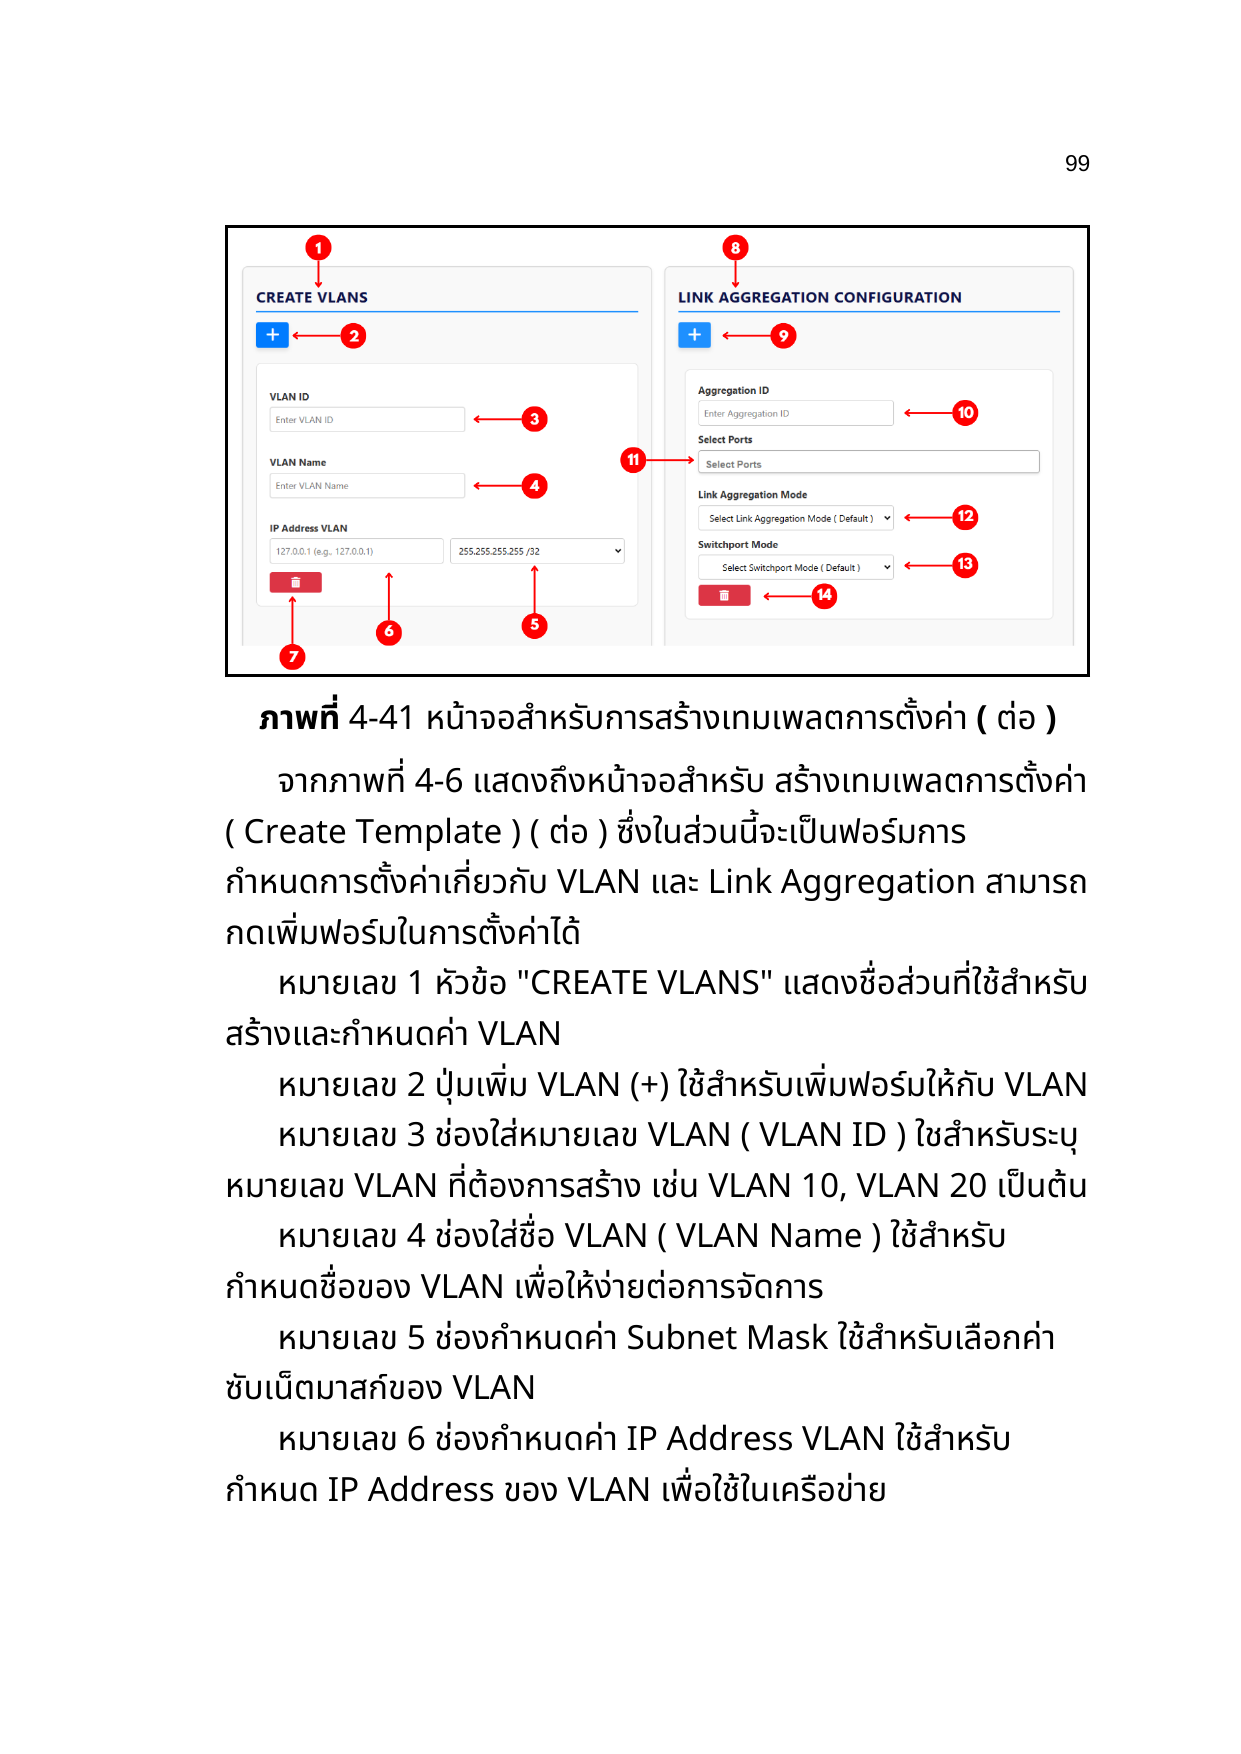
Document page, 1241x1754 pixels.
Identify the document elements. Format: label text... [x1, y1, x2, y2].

text หมายเลข 4 ช่องใส่ชื่อ VLAN ( VLAN Name ) ใช้สำหรับกำหนดชื่อของ VLAN เพื่อให้ง่ายต่อการจัดการ [225, 1212, 1090, 1313]
text หมายเลข 5 ช่องกำหนดค่า Subnet Mask ใช้สำหรับเลือกค่าซับเน็ตมาสก์ของ VLAN [225, 1313, 1090, 1415]
text หมายเลข 2 ปุ่มเพิ่ม VLAN (+) ใช้สำหรับเพิ่มฟอร์มให้กับ VLAN [225, 1060, 1090, 1111]
text หมายเลข 6 ช่องกำหนดค่า IP Address VLAN ใช้สำหรับกำหนด IP Address ของ VLAN เพื่อใช้ในเครือข่าย [225, 1415, 1090, 1516]
text หมายเลข 3 ช่องใส่หมายเลข VLAN ( VLAN ID ) ใชสำหรับระบุหมายเลข VLAN ที่ต้องการสร้าง เช่น VLAN 10, VLAN 20 เป็นต้น [225, 1111, 1090, 1212]
picture [228, 228, 1087, 674]
text หมายเลข 1 หัวข้อ "CREATE VLANS" แสดงชื่อส่วนที่ใช้สำหรับสร้างและกำหนดค่า VLAN [225, 959, 1090, 1060]
text จากภาพที่ 4-6 แสดงถึงหน้าจอสำหรับ สร้างเทมเพลตการตั้งค่า ( Create Template ) ( ต่อ ) ซึ่งในส่วนนี้จะเป็นฟอร์มการกำหนดการตั้งค่าเกี่ยวกับ VLAN และ Link Aggregation สามารถกดเพิ่มฟอร์มในการตั้งค่าได้ [225, 757, 1090, 959]
